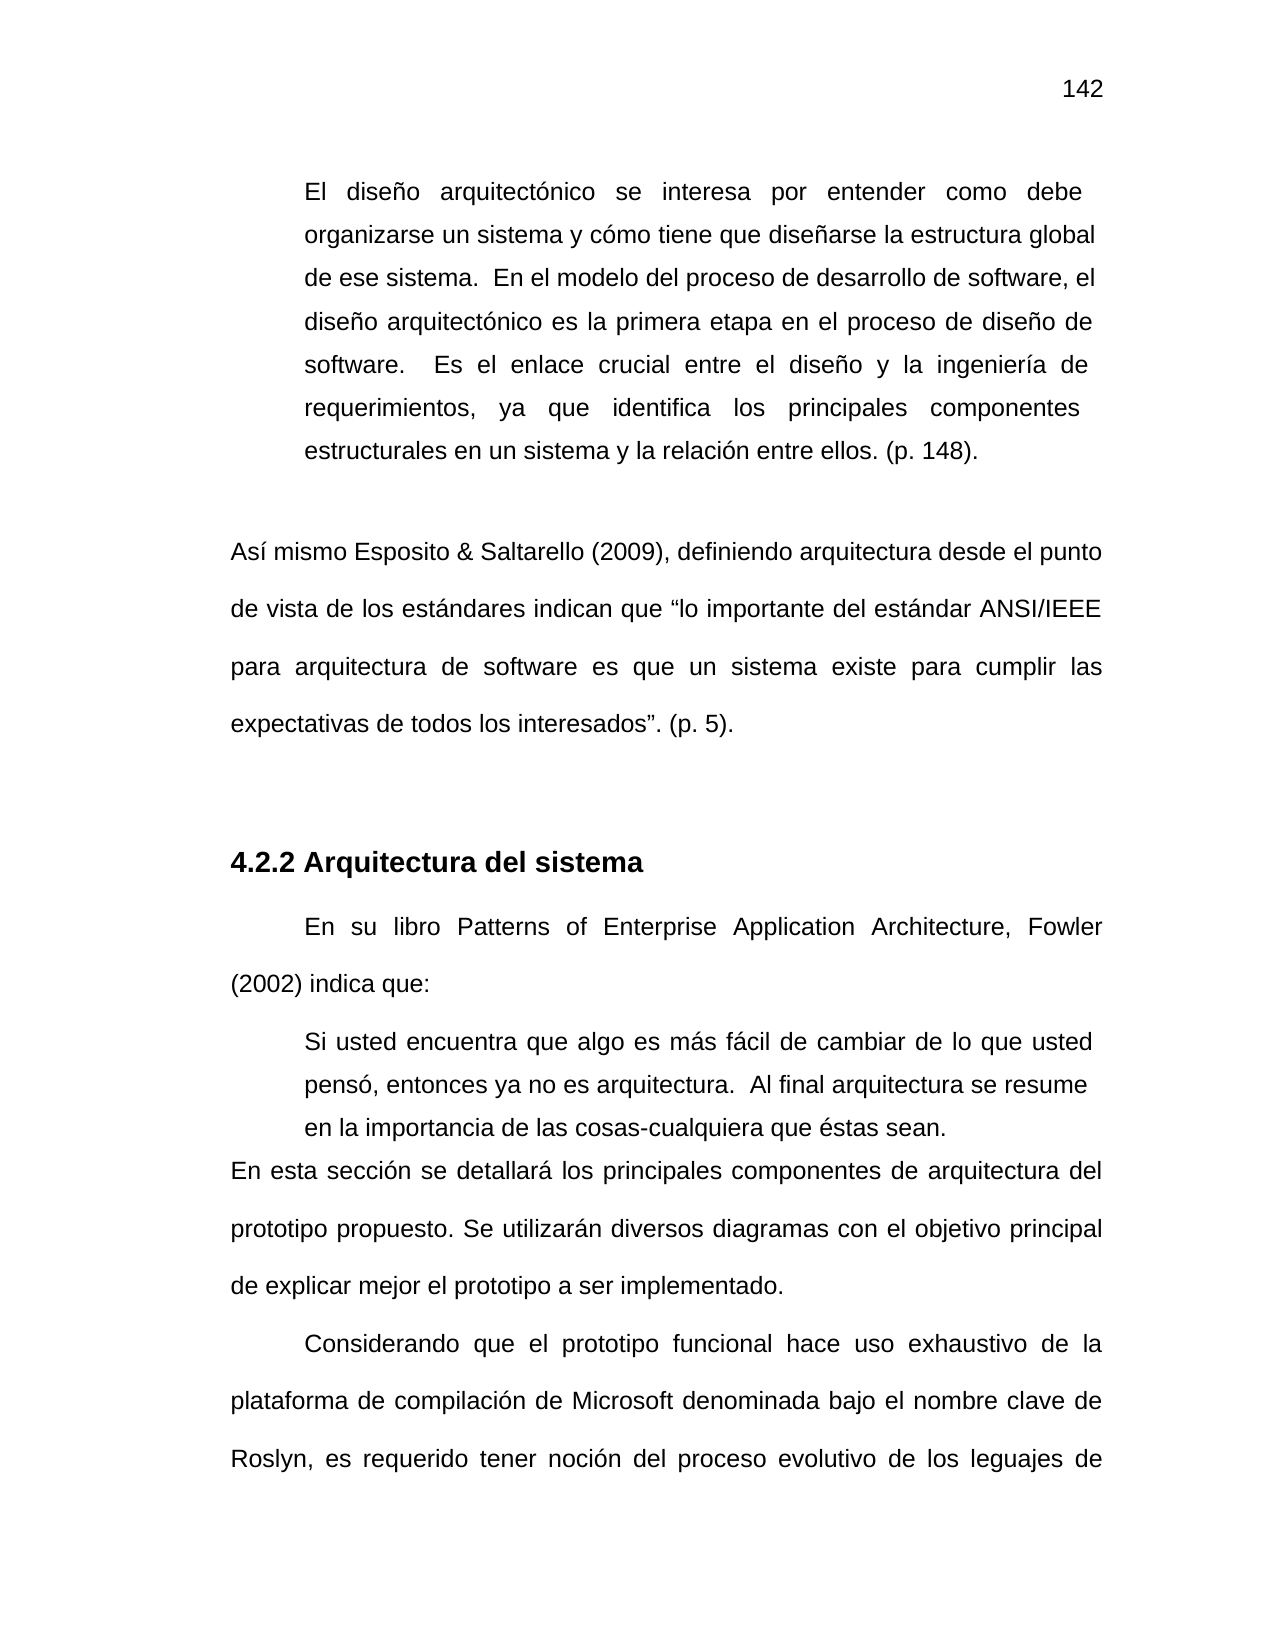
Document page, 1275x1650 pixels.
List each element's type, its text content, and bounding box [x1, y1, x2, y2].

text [230, 1329, 1104, 1473]
text Si usted encuentra que algo es más fácil de cambiar de lo que usted pensó, entonces ya no es arquitectura. Al final arquitectura se resume en la importancia de las cosas-cualquiera que éstas sean. [230, 1027, 1104, 1142]
text En esta sección se detallará los principales componentes de arquitectura del prototipo propuesto. Se utilizarán diversos diagramas con el objetivo principal de explicar mejor el prototipo a ser implementado. [230, 1156, 1104, 1300]
text Así mismo Esposito & Saltarello (2009), definiendo arquitectura desde el punto de vista de los estándares indican que “lo importante del estándar ANSI/IEEE para arquitectura de software es que un sistema existe para cumplir las expectativas de todos los interesados”. (p. 5). [230, 537, 1104, 738]
text El diseño arquitectónico se interesa por entender como debe organizarse un sistema y cómo tiene que diseñarse la estructura global de ese sistema. En el modelo del proceso de desarrollo de software, el diseño arquitectónico es la primera etapa en el proceso de diseño de software. Es el enlace crucial entre el diseño y la ingeniería de requerimientos, ya que identifica los principales componentes estructurales en un sistema y la relación entre ellos. (p. 148). [230, 177, 1104, 465]
subtitle 4.2.2 Arquitectura del sistema [230, 845, 1104, 878]
text En su libro Patterns of Enterprise Application Architecture, Fowler (2002) indica que: [230, 912, 1104, 998]
